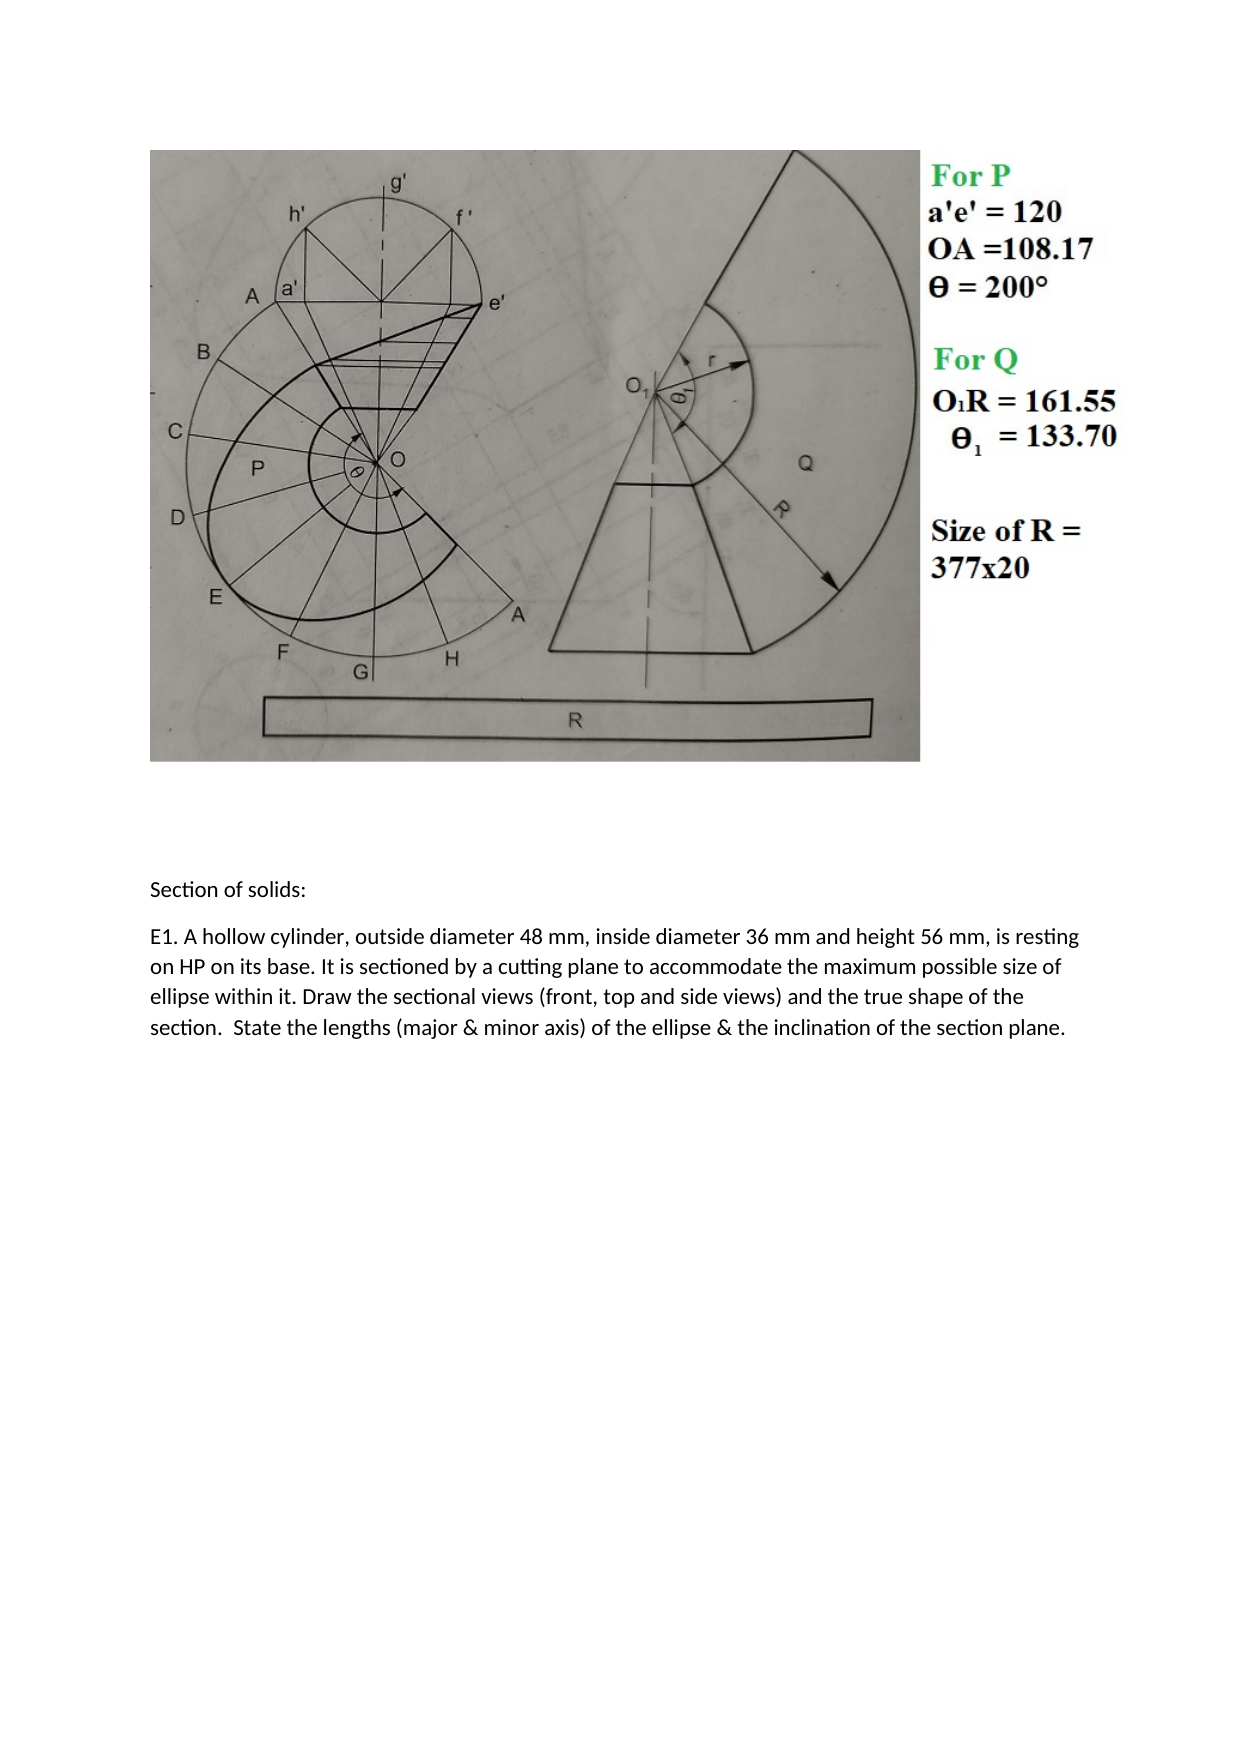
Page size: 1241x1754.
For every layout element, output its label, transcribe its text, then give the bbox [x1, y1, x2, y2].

text Section of solids: [150, 875, 1090, 903]
text E1. A hollow cylinder, outside diameter 48 mm, inside diameter 36 mm and height 56 mm, is resting on HP on its base. It is sectioned by a cutting plane to accommodate the maximum possible size of ellipse within it. Draw the sectional views (front, top and side views) and the true shape of the section. State the lengths (major & minor axis) of the ellipse & the inclination of the section plane. [150, 922, 1090, 1041]
picture [150, 150, 1125, 763]
